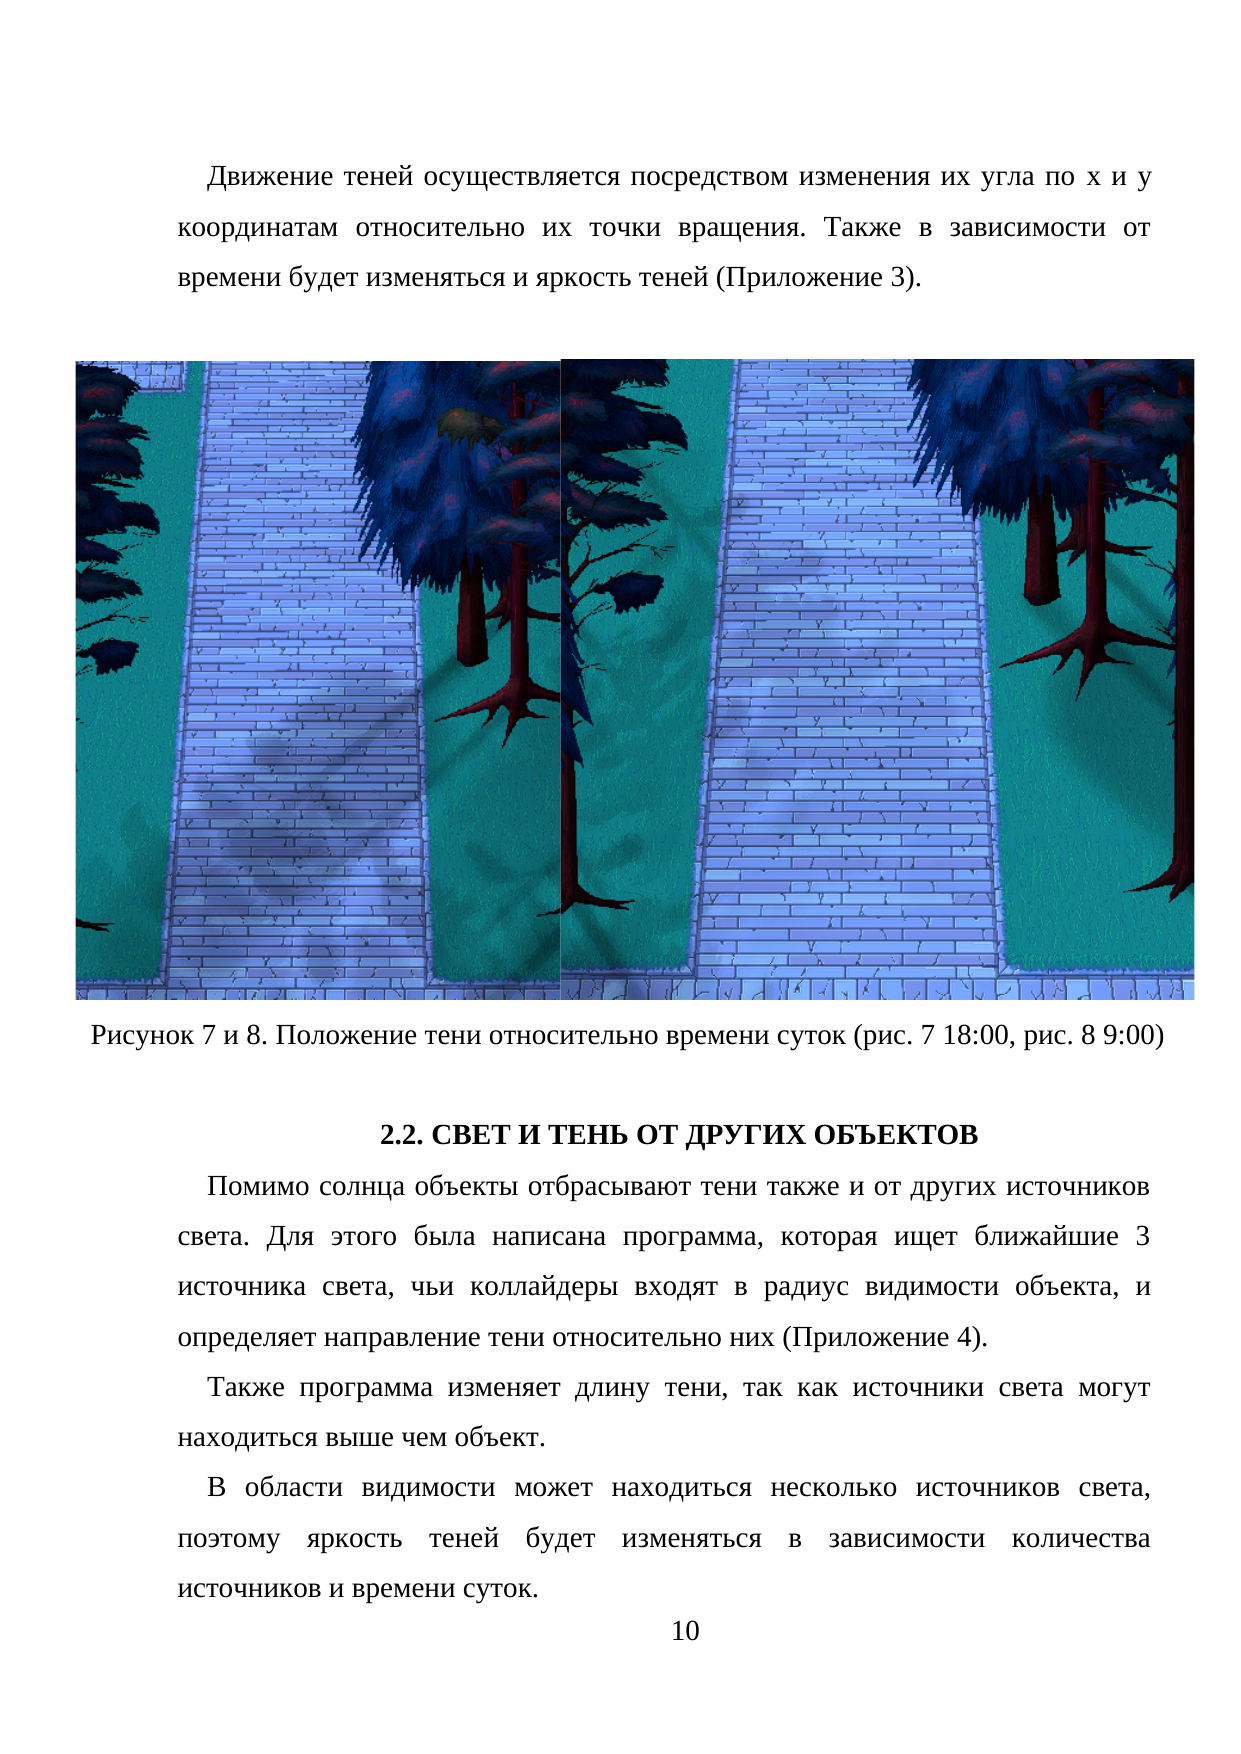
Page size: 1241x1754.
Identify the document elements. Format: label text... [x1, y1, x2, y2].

picture [75, 359, 1195, 1000]
text В области видимости может находиться несколько источников света, поэтому яркость теней будет изменяться в зависимости количества источников и времени суток. [177, 1469, 1152, 1604]
text Рисунок 7 и 8. Положение тени относительно времени суток (рис. 7 18:00, рис. 8 9:00) [44, 1017, 1181, 1050]
text Помимо солнца объекты отбрасывают тени также и от других источников света. Для этого была написана программа, которая ищет ближайшие 3 источника света, чьи коллайдеры входят в радиус видимости объекта, и определяет направление тени относительно них (Приложение 4). [177, 1168, 1152, 1352]
text Движение теней осуществляется посредством изменения их угла по x и y координатам относительно их точки вращения. Также в зависимости от времени будет изменяться и яркость теней (Приложение 3). [177, 158, 1152, 293]
text Также программа изменяет длину тени, так как источники света могут находиться выше чем объект. [177, 1369, 1152, 1453]
subtitle Свет и тень от других объектов [177, 1117, 1152, 1151]
